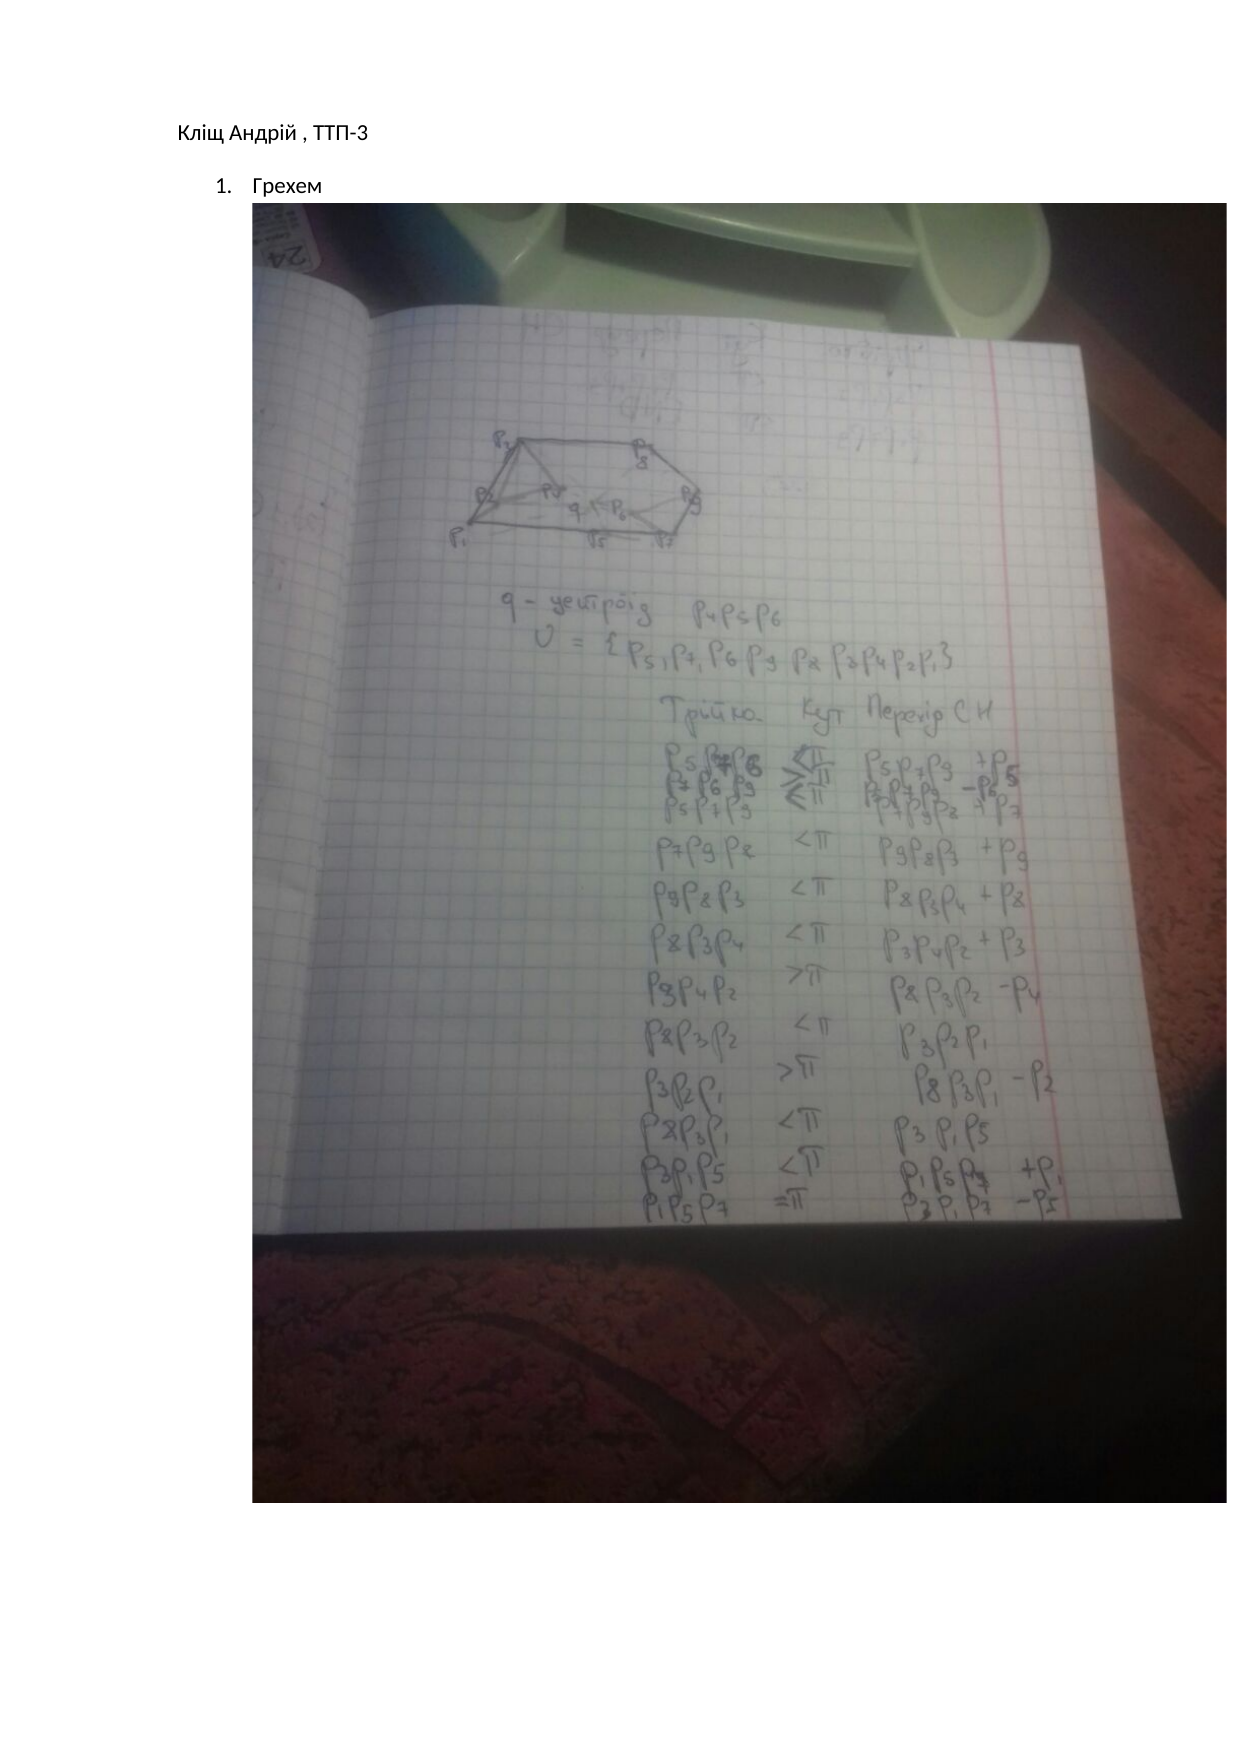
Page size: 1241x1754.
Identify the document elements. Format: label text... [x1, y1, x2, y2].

picture [252, 203, 1227, 1503]
text Кліщ Андрій , ТТП-3 [177, 118, 1152, 146]
list Грехем [215, 171, 1152, 199]
